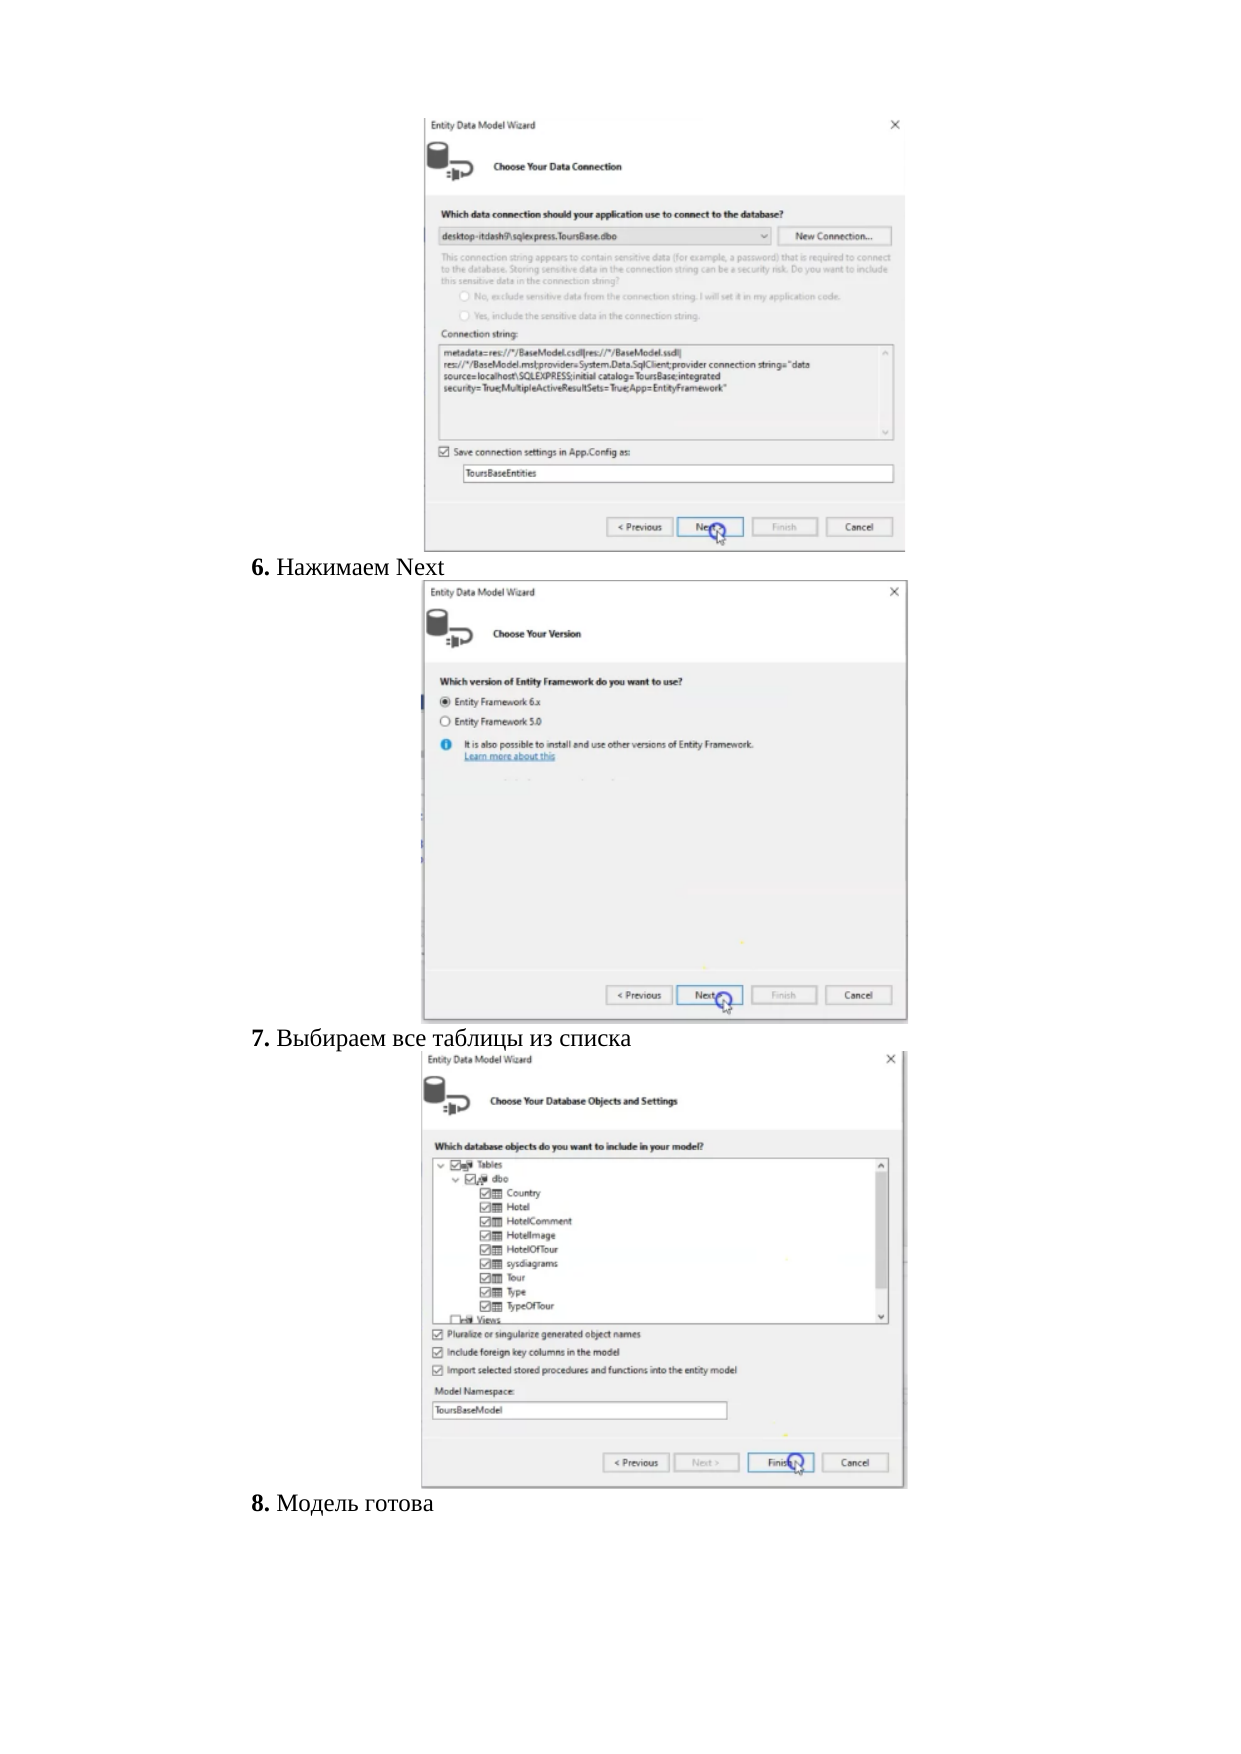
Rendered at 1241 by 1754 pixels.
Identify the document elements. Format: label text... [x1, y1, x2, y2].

picture [420, 580, 909, 1024]
text 7. Выбираем все таблицы из списка [177, 1023, 1152, 1052]
text 6. Нажимаем Next [177, 552, 1152, 581]
picture [421, 1051, 908, 1489]
picture [423, 118, 905, 552]
text 8. Модель готова [177, 1488, 1152, 1517]
